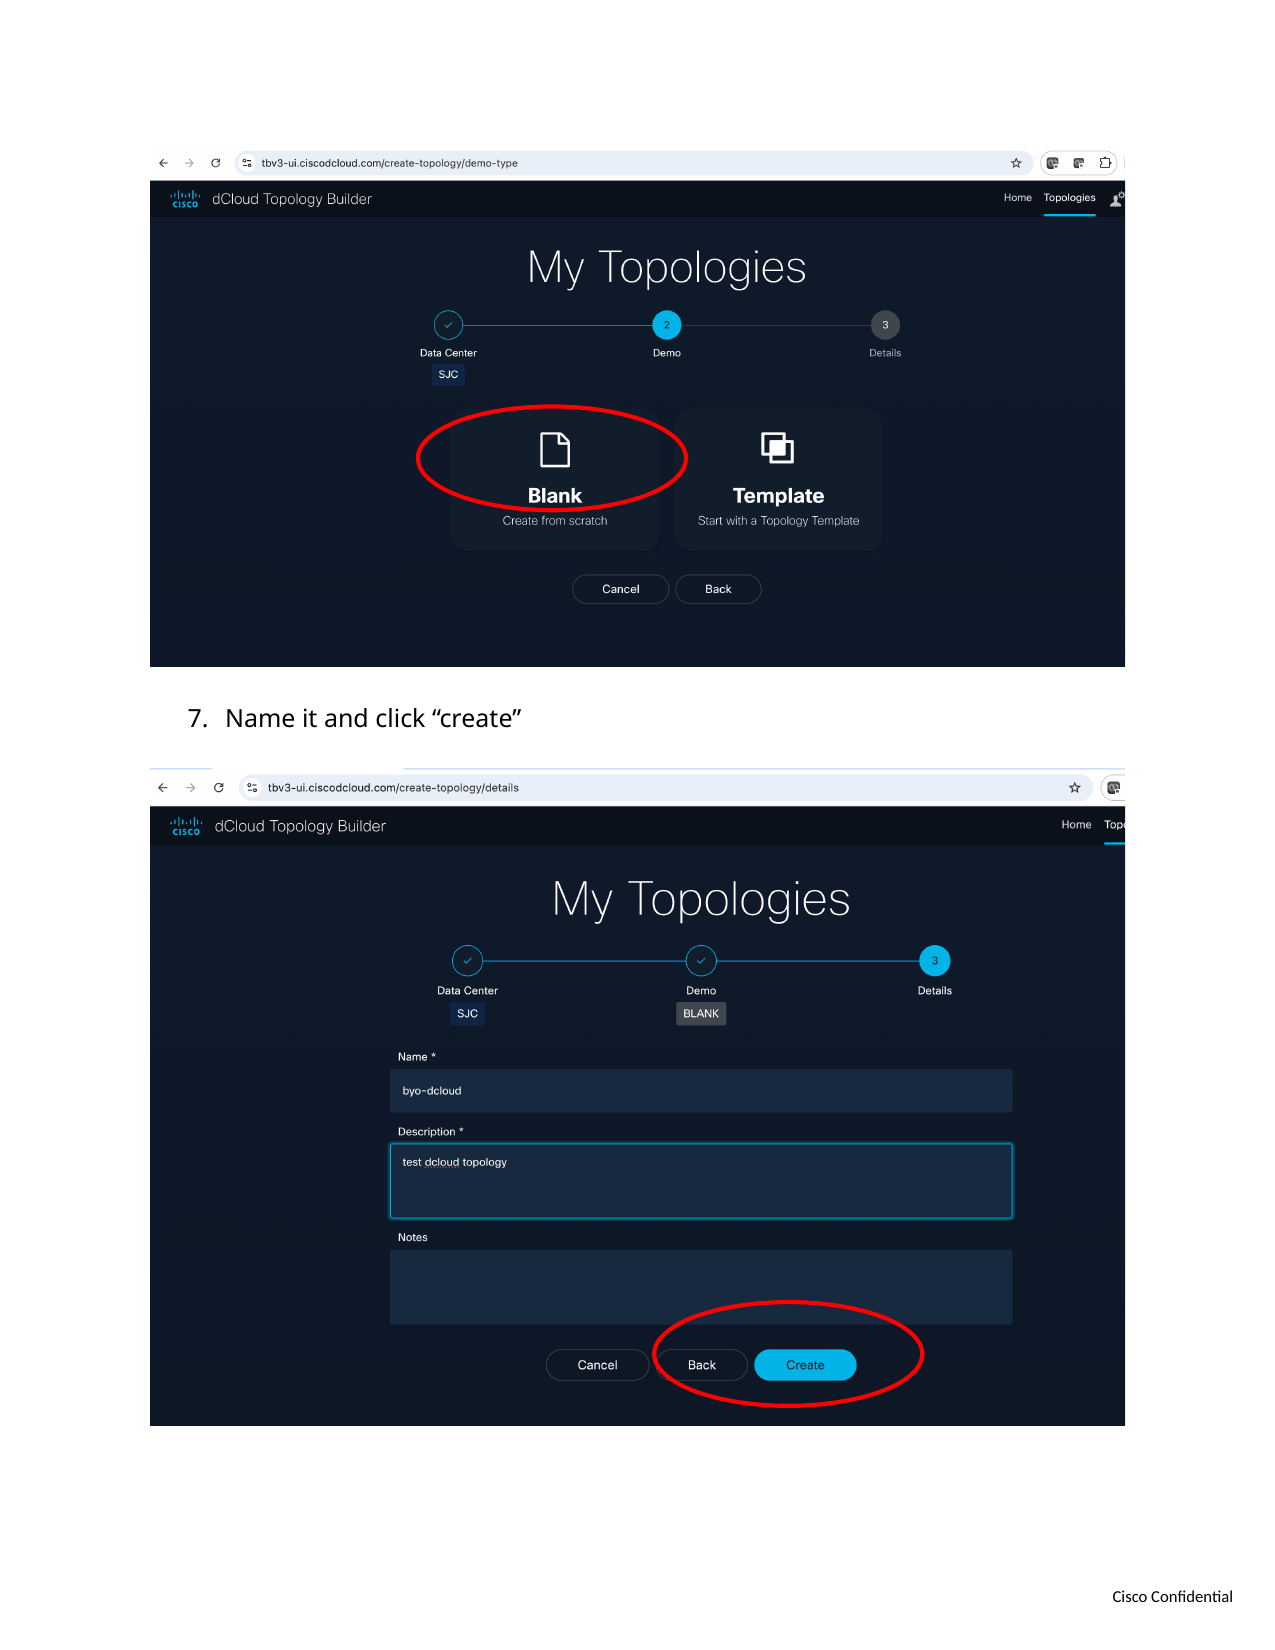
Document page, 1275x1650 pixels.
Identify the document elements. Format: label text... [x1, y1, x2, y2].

picture [150, 150, 1125, 667]
list Name it and click “create” [187, 701, 1125, 735]
picture [150, 768, 1125, 1426]
